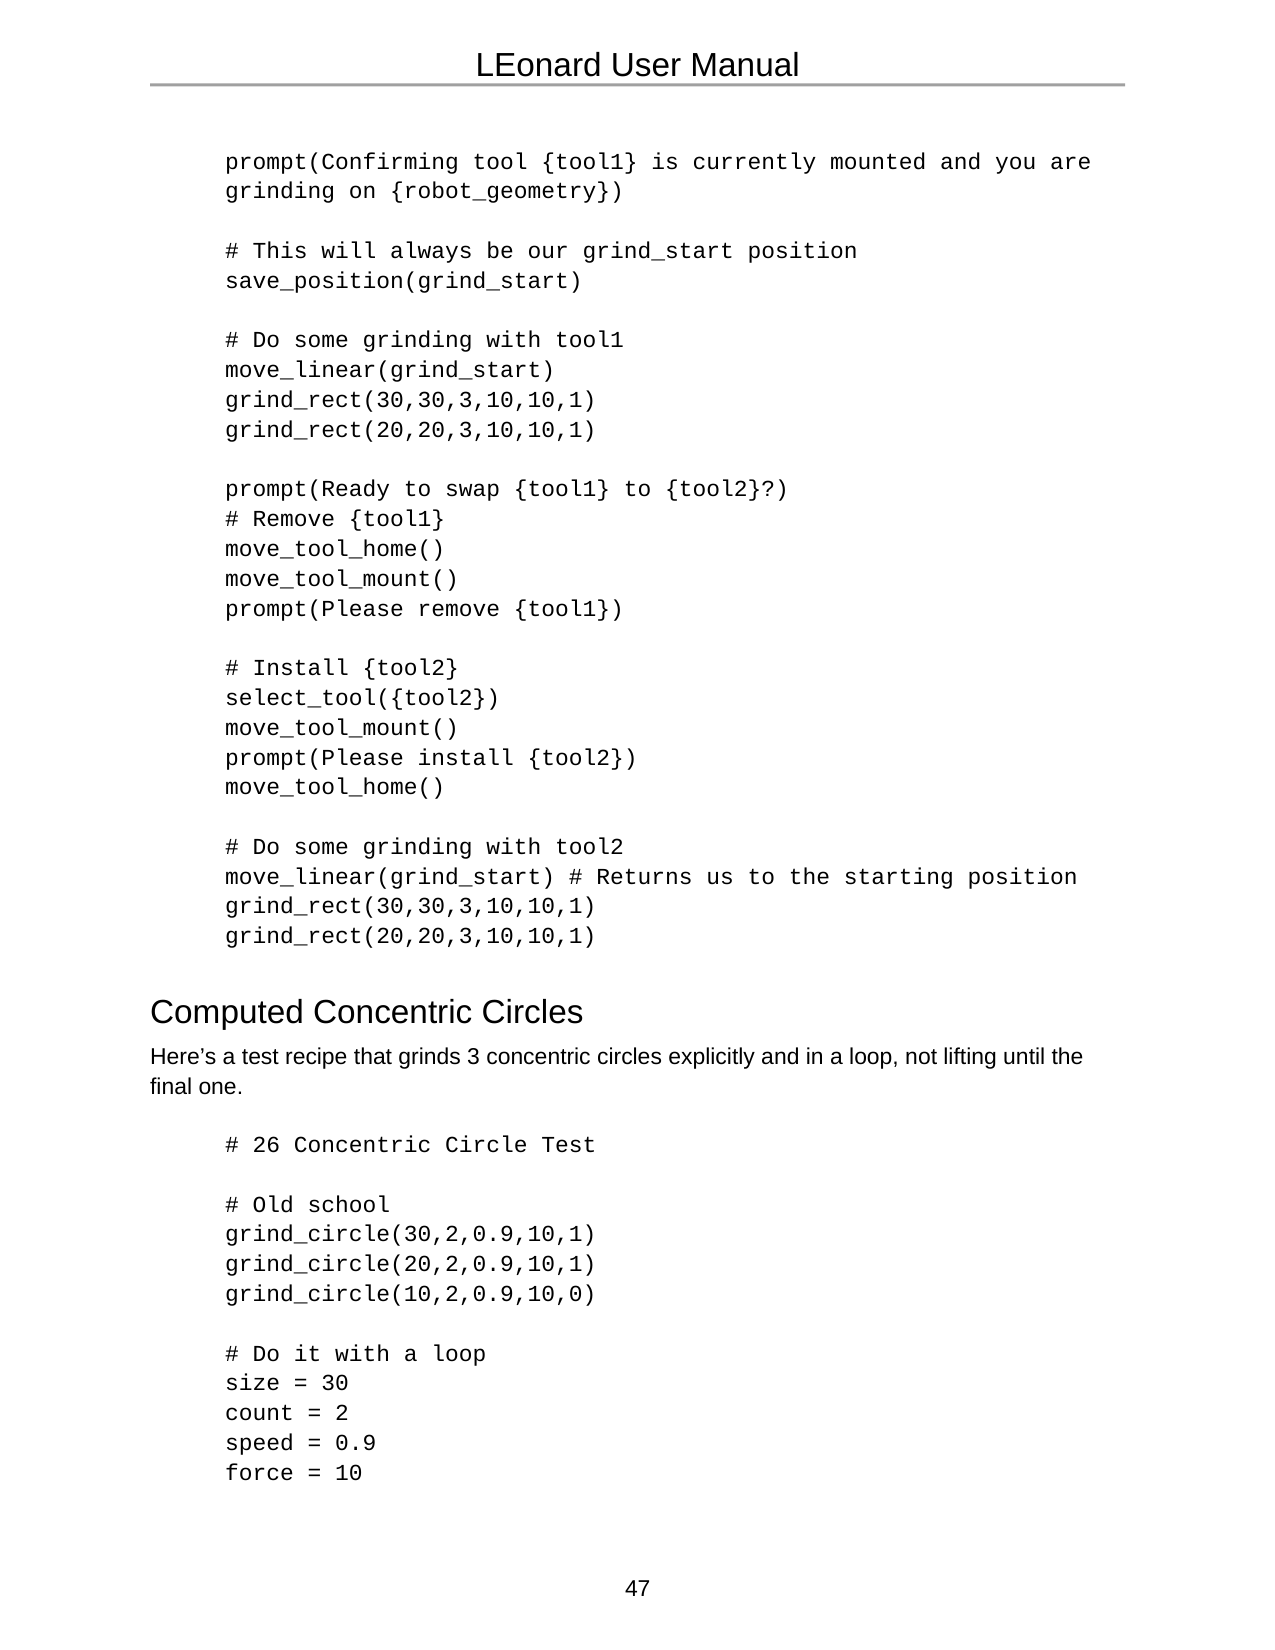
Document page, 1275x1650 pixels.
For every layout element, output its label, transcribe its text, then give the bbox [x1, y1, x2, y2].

text # This will always be our grind_start position [225, 239, 1125, 265]
text Here’s a test recipe that grinds 3 concentric circles explicitly and in a loop, not lifting until the final one. [150, 1043, 1125, 1099]
text grind_circle(20,2,0.9,10,1) [225, 1253, 1125, 1278]
text # Do some grinding with tool2 [225, 835, 1125, 861]
text force = 10 [225, 1461, 1125, 1487]
text move_tool_mount() [225, 567, 1125, 593]
text move_tool_mount() [225, 716, 1125, 742]
text # Old school [225, 1193, 1125, 1219]
text grind_circle(30,2,0.9,10,1) [225, 1223, 1125, 1249]
text move_tool_home() [225, 776, 1125, 802]
text # Install {tool2} [225, 656, 1125, 682]
text grind_circle(10,2,0.9,10,0) [225, 1282, 1125, 1308]
text # Remove {tool1} [225, 507, 1125, 533]
text grind_rect(20,20,3,10,10,1) [225, 418, 1125, 444]
text # 26 Concentric Circle Test [225, 1133, 1125, 1159]
text grind_rect(20,20,3,10,10,1) [225, 924, 1125, 951]
text prompt(Confirming tool {tool1} is currently mounted and you are grinding on {robot_geometry}) [225, 150, 1125, 206]
subtitle Computed Concentric Circles [150, 992, 1125, 1030]
text speed = 0.9 [225, 1431, 1125, 1457]
text move_linear(grind_start) [225, 358, 1125, 384]
text size = 30 [225, 1372, 1125, 1398]
text save_position(grind_start) [225, 269, 1125, 295]
text prompt(Please install {tool2}) [225, 746, 1125, 772]
text count = 2 [225, 1402, 1125, 1427]
text prompt(Please remove {tool1}) [225, 597, 1125, 623]
text move_tool_home() [225, 537, 1125, 563]
text prompt(Ready to swap {tool1} to {tool2}?) [225, 478, 1125, 504]
text select_tool({tool2}) [225, 686, 1125, 712]
text # Do it with a loop [225, 1342, 1125, 1368]
text grind_rect(30,30,3,10,10,1) [225, 388, 1125, 414]
text move_linear(grind_start) # Returns us to the starting position [225, 865, 1125, 891]
text grind_rect(30,30,3,10,10,1) [225, 895, 1125, 921]
text # Do some grinding with tool1 [225, 329, 1125, 355]
